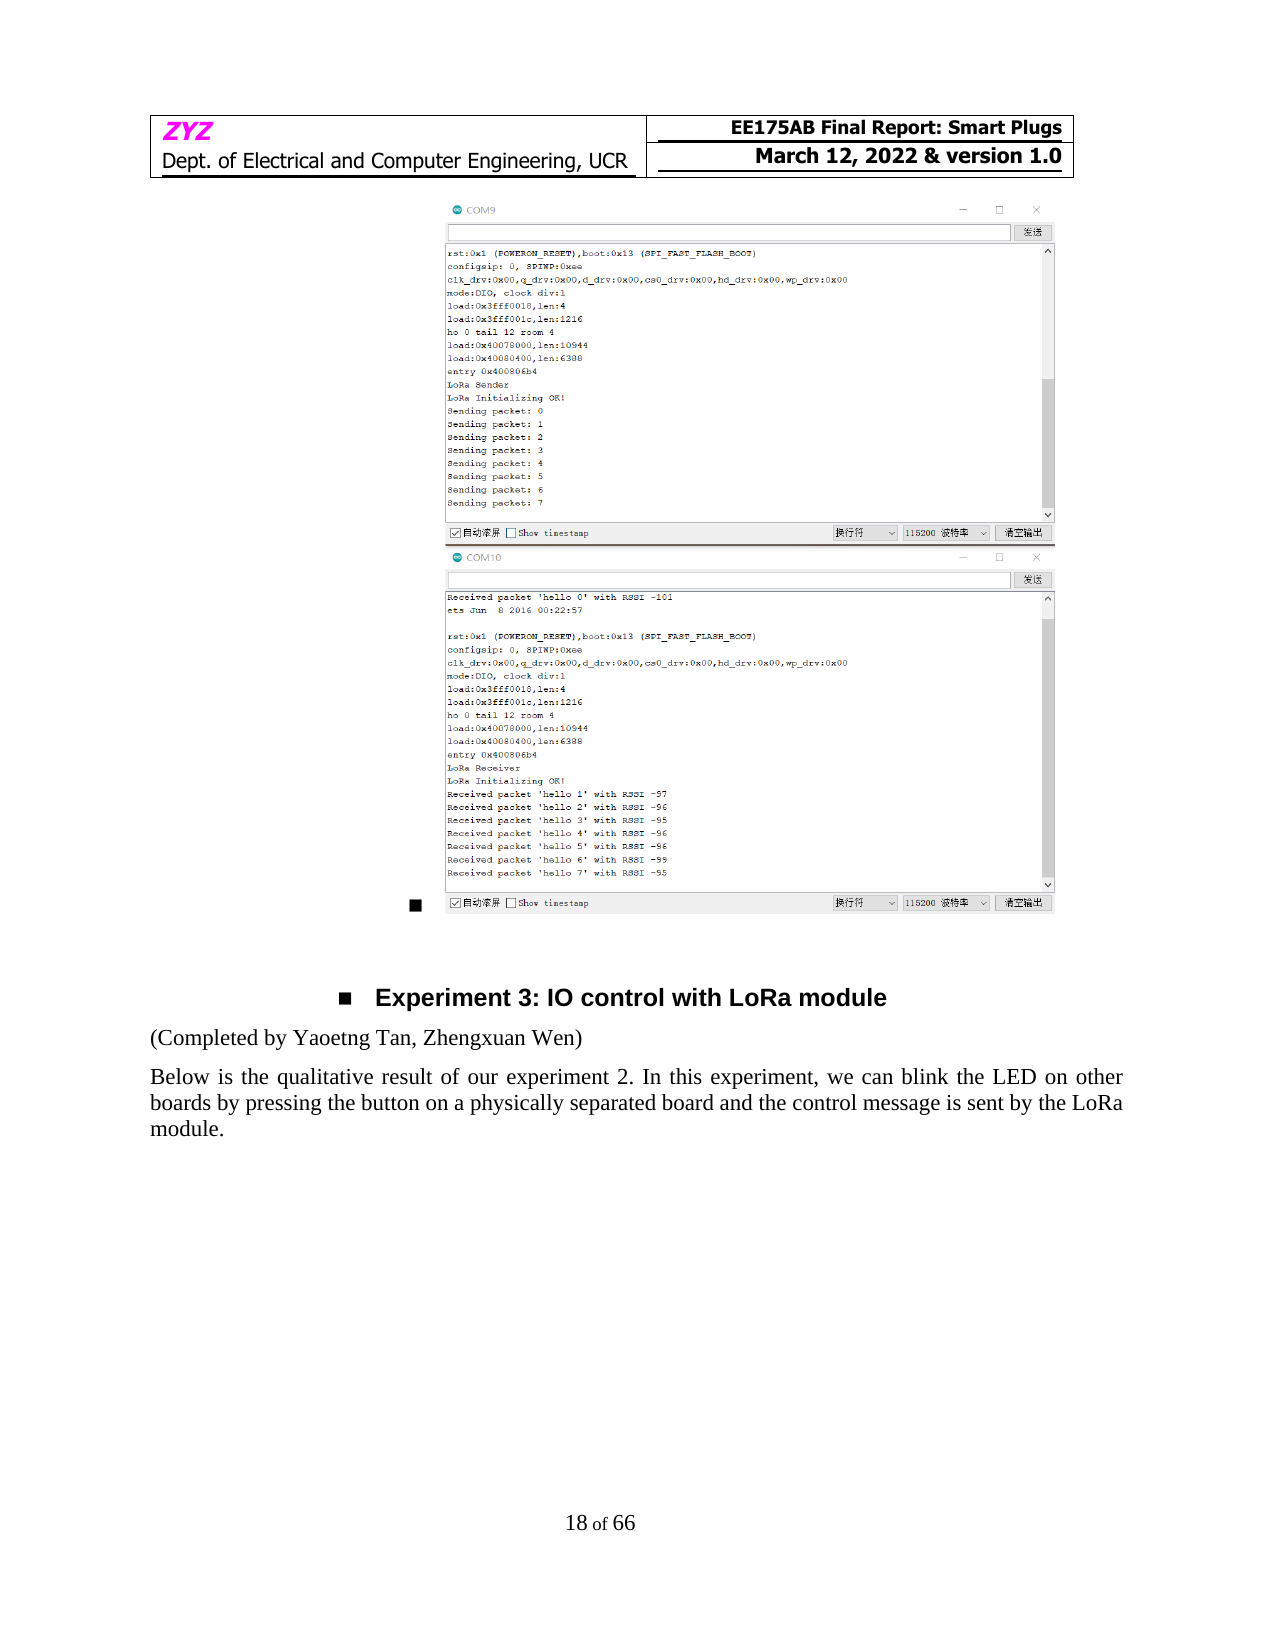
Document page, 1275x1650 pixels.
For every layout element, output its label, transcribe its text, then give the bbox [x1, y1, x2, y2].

text Below is the qualitative result of our experiment 2. In this experiment, we can blink the LED on other boards by pressing the button on a physically separated board and the control message is sent by the LoRa module. [150, 1063, 1125, 1142]
picture [445, 199, 1055, 914]
text (Completed by Yaoetng Tan, Zhengxuan Wen) [150, 1024, 1125, 1050]
